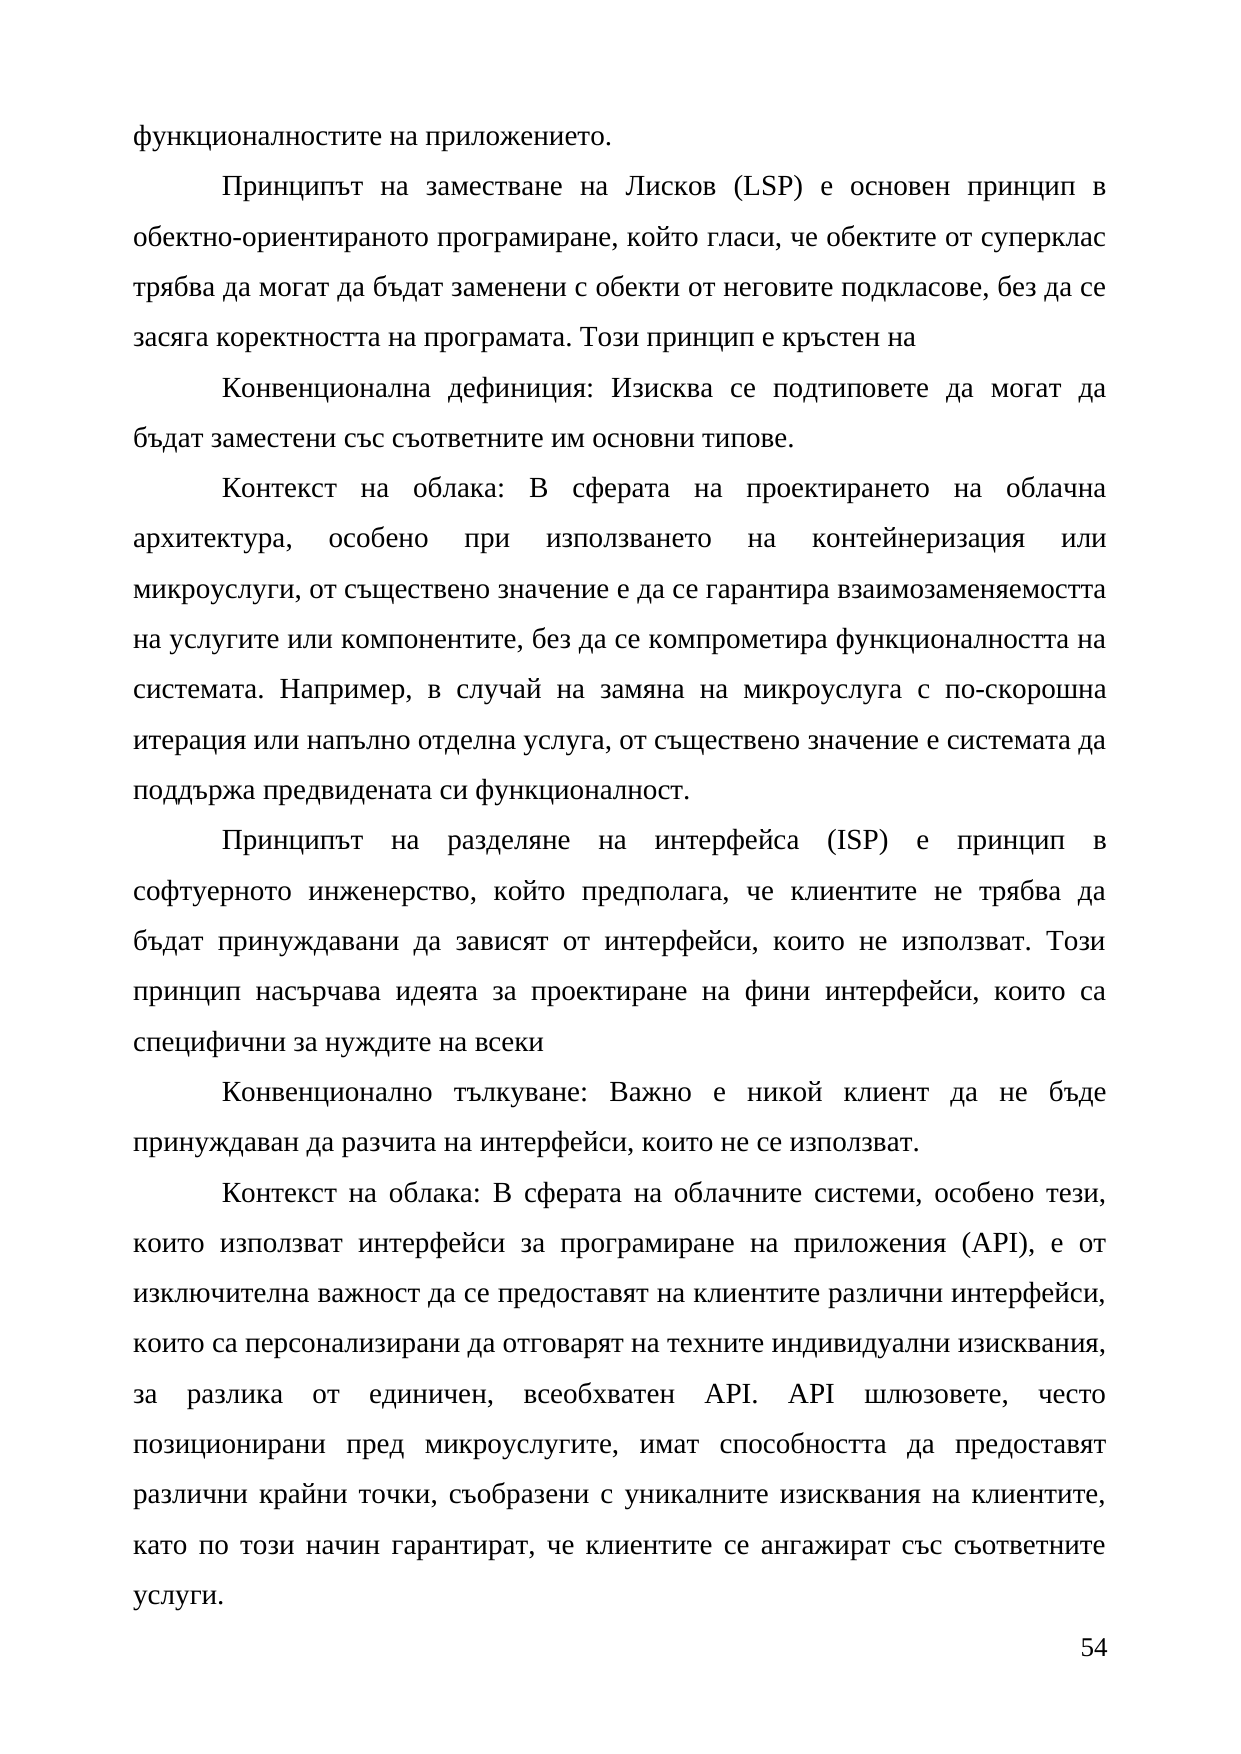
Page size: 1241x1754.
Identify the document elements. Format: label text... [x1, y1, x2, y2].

text Принципът на заместване на Лисков (LSP) е основен принцип в обектно-ориентираното програмиране, който гласи, че обектите от суперклас трябва да могат да бъдат заменени с обекти от неговите подкласове, без да се засяга коректността на програмата. Този принцип е кръстен на [133, 168, 1107, 353]
text Конвенционална дефиниция: Изисква се подтиповете да могат да бъдат заместени със съответните им основни типове. [133, 370, 1107, 453]
text Конвенционално тълкуване: Важно е никой клиент да не бъде принуждаван да разчита на интерфейси, които не се използват. [133, 1074, 1107, 1158]
text Принципът на разделяне на интерфейса (ISP) е принцип в софтуерното инженерство, който предполага, че клиентите не трябва да бъдат принуждавани да зависят от интерфейси, които не използват. Този принцип насърчава идеята за проектиране на фини интерфейси, които са специфични за нуждите на всеки [133, 822, 1107, 1057]
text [133, 118, 1107, 152]
text Контекст на облака: В сферата на облачните системи, особено тези, които използват интерфейси за програмиране на приложения (API), е от изключителна важност да се предоставят на клиентите различни интерфейси, които са персонализирани да отговарят на техните индивидуални изисквания, за разлика от единичен, всеобхватен API. API шлюзовете, често позиционирани пред микроуслугите, имат способността да предоставят различни крайни точки, съобразени с уникалните изисквания на клиентите, като по този начин гарантират, че клиентите се ангажират със съответните услуги. [133, 1175, 1107, 1611]
text Контекст на облака: В сферата на проектирането на облачна архитектура, особено при използването на контейнеризация или микроуслуги, от съществено значение е да се гарантира взаимозаменяемостта на услугите или компонентите, без да се компрометира функционалността на системата. Например, в случай на замяна на микроуслуга с по-скорошна итерация или напълно отделна услуга, от съществено значение е системата да поддържа предвидената си функционалност. [133, 470, 1107, 806]
